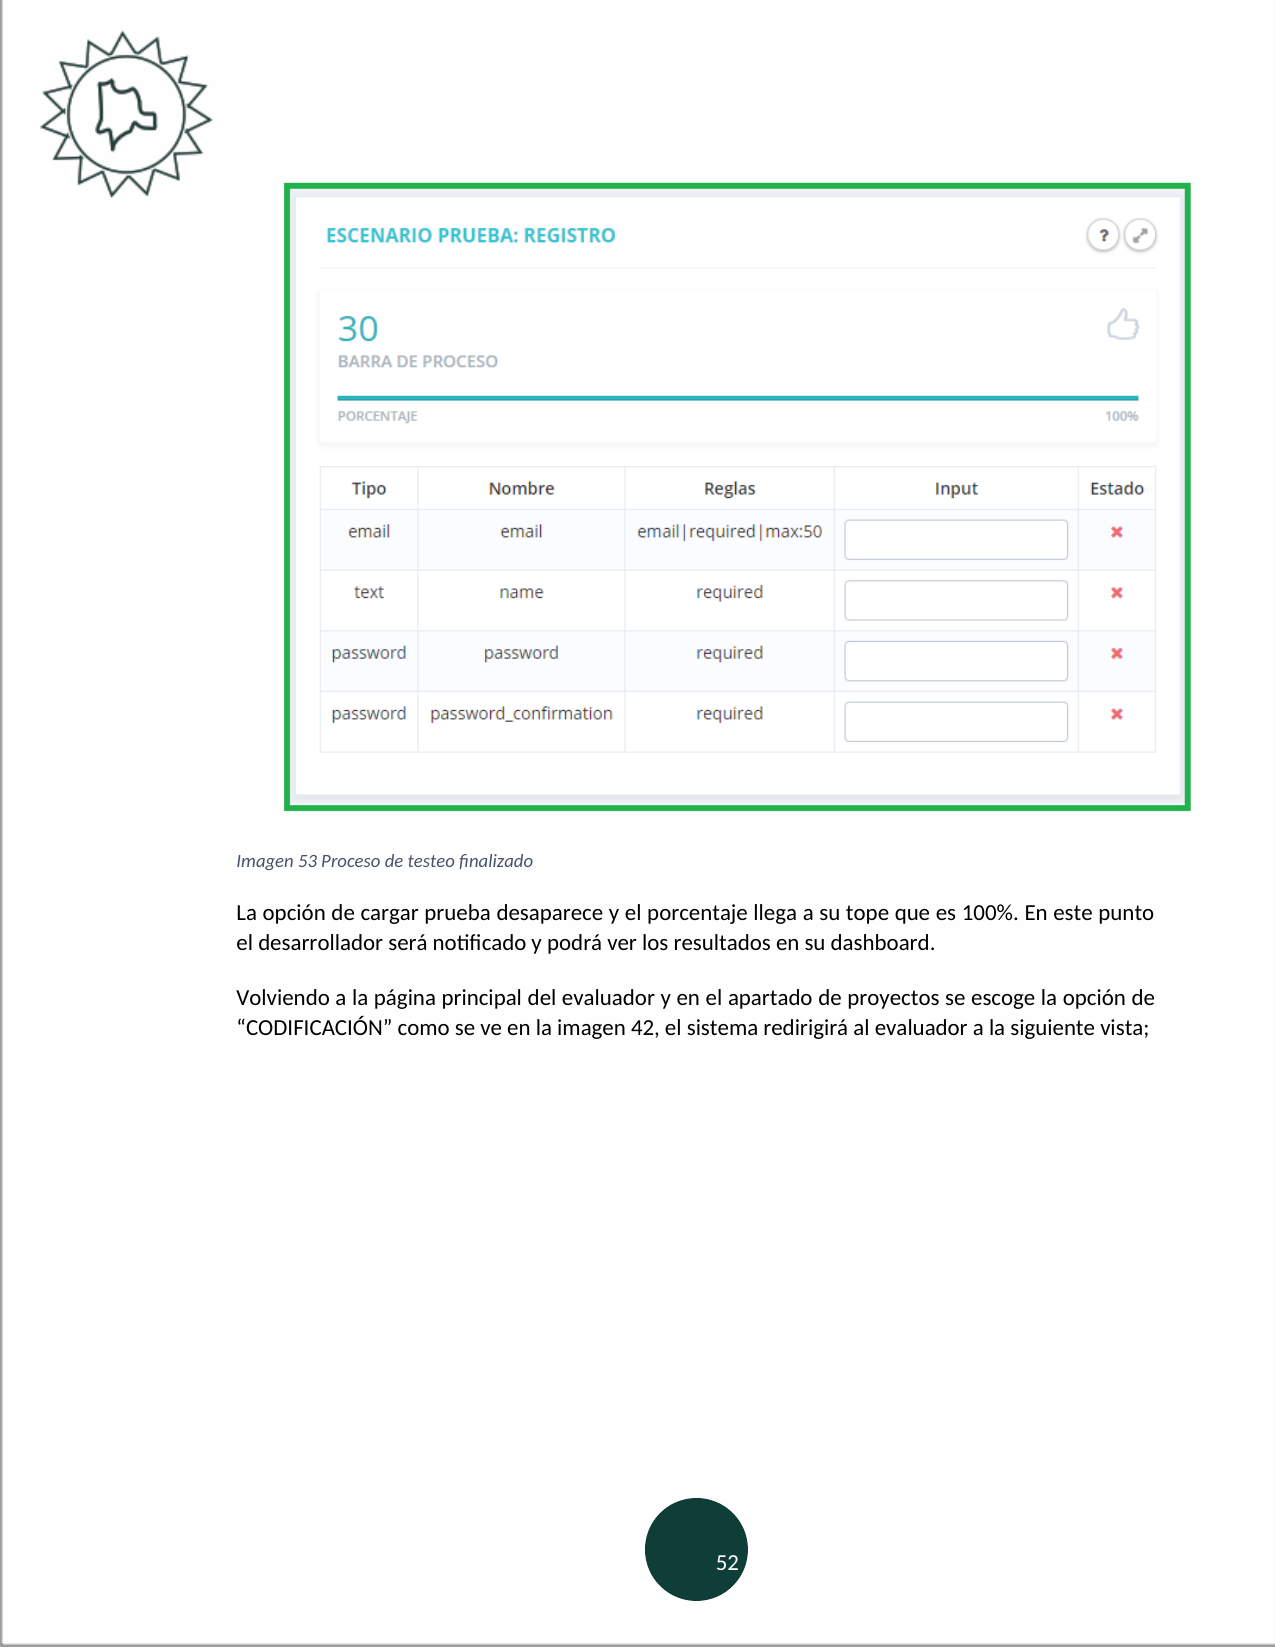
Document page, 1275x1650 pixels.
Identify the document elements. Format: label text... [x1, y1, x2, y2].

text La opción de cargar prueba desaparece y el porcentaje llega a su tope que es 100%. En este punto el desarrollador será notificado y podrá ver los resultados en su dashboard. [236, 898, 1157, 956]
picture [0, 0, 1275, 1647]
text Volviendo a la página principal del evaluador y en el apartado de proyectos se escoge la opción de “CODIFICACIÓN” como se ve en la imagen 42, el sistema redirigirá al evaluador a la siguiente vista; [236, 983, 1157, 1041]
